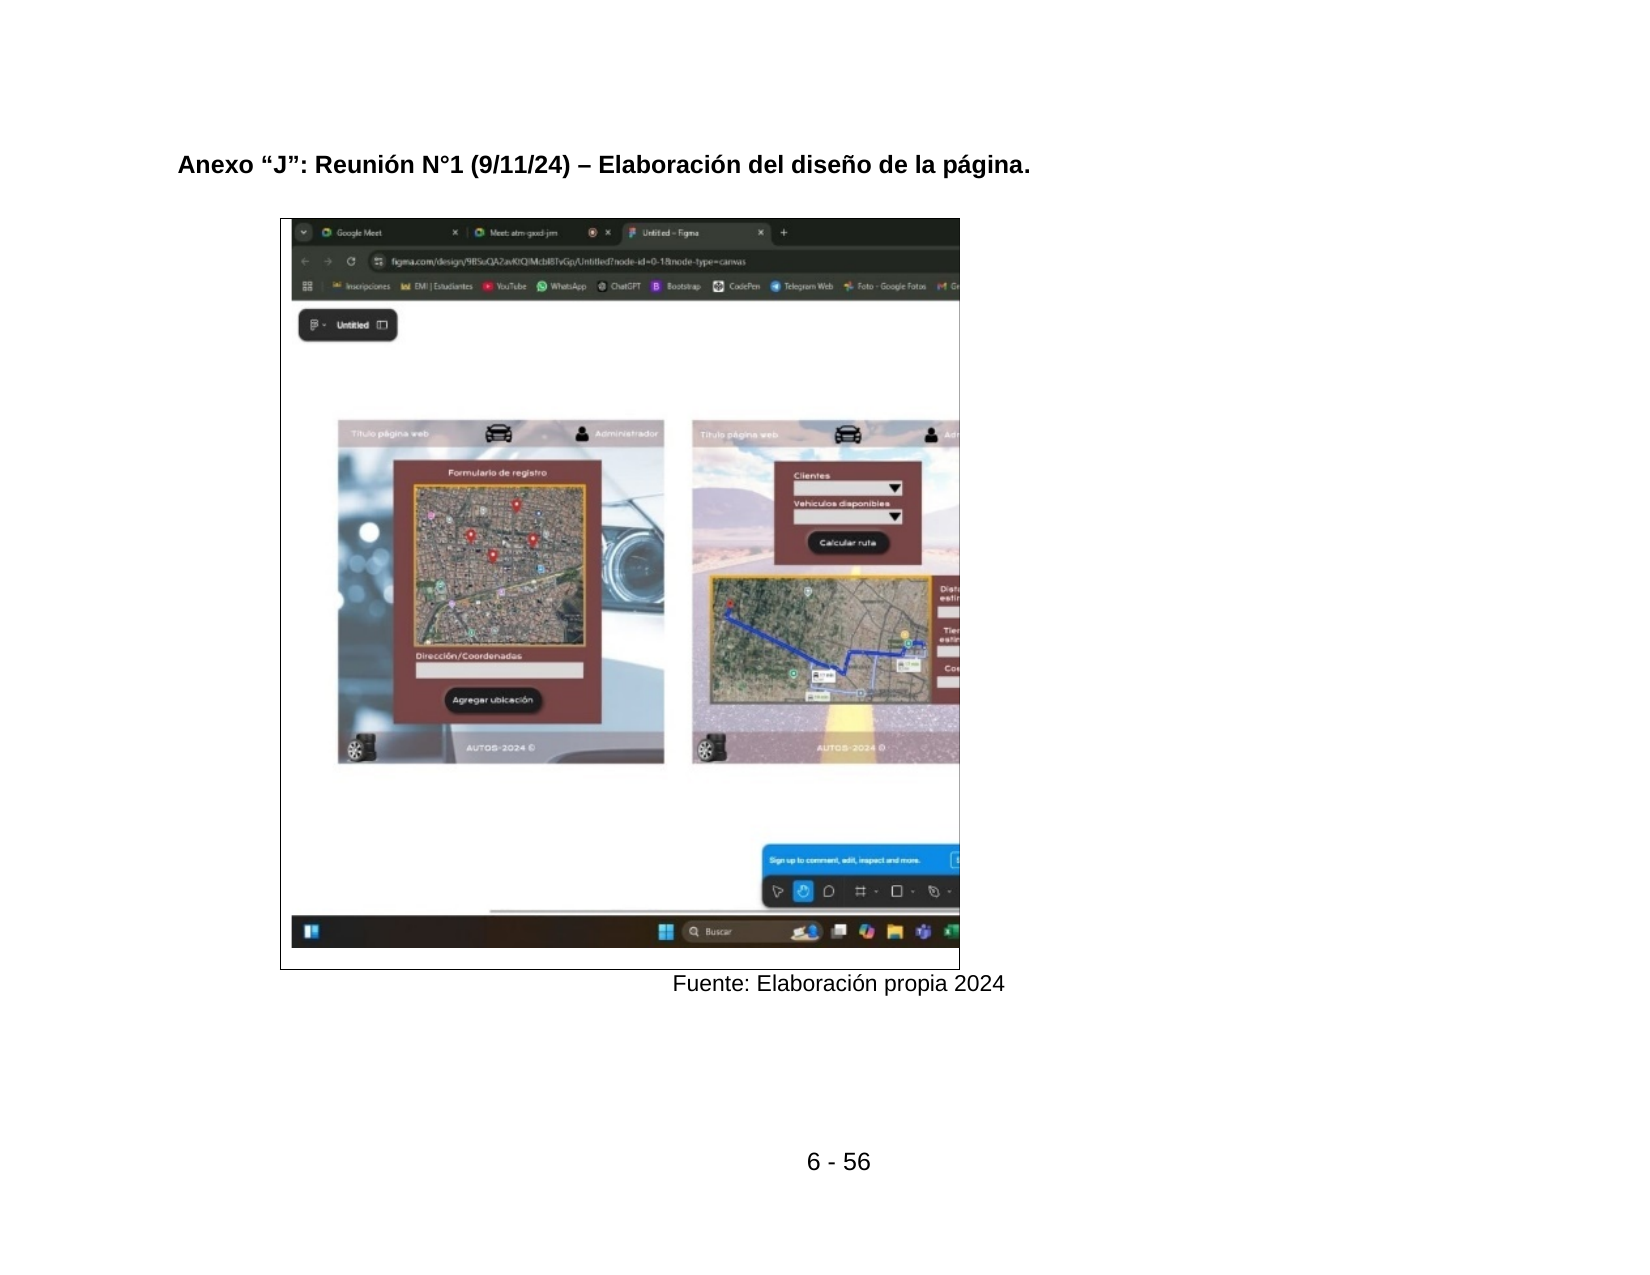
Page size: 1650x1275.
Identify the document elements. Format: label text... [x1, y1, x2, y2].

text Fuente: Elaboración propia 2024 [177, 970, 1500, 996]
picture [291, 219, 960, 948]
table_header [281, 219, 959, 969]
text Anexo “J”: Reunión N°1 (9/11/24) – Elaboración del diseño de la página. [177, 150, 1500, 179]
